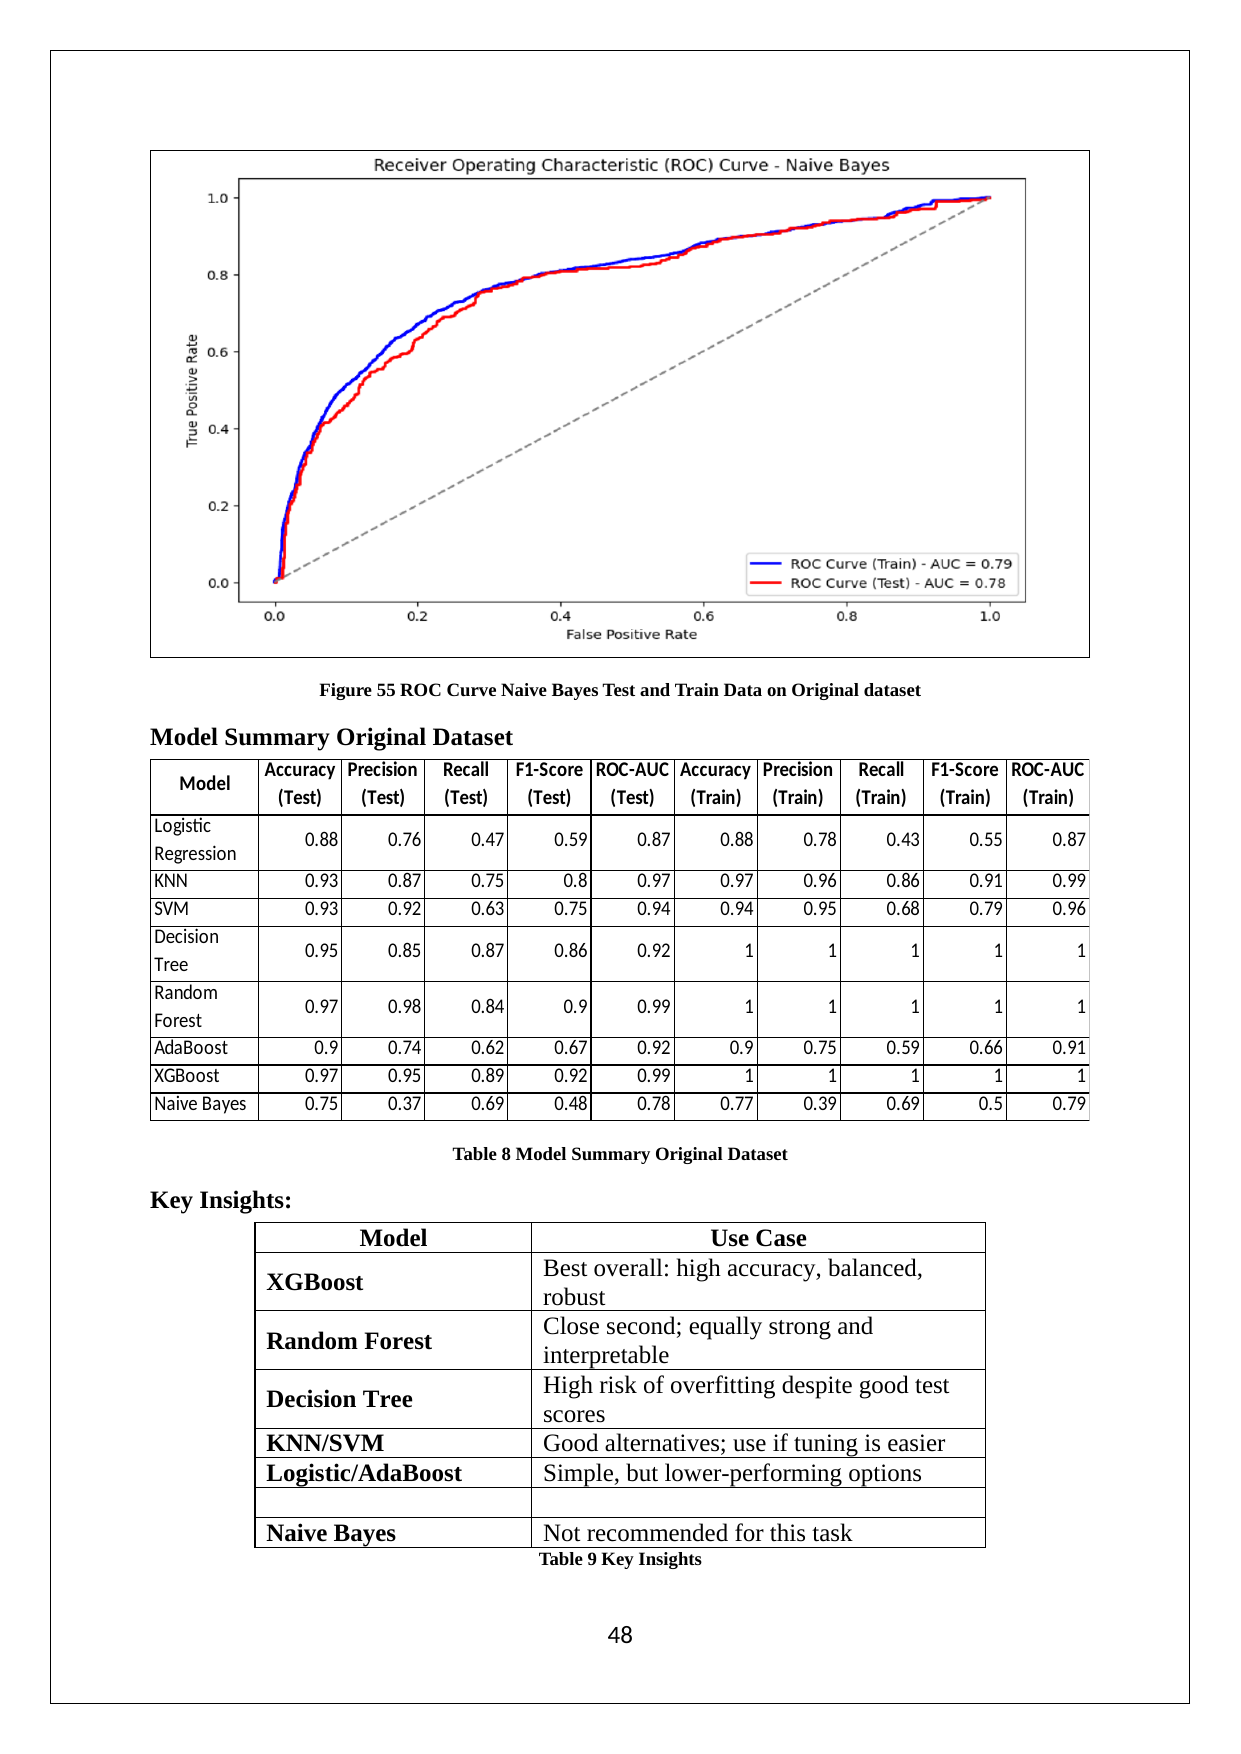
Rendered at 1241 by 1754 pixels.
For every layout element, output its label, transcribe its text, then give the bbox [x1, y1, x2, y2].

table_cell High risk of overfitting despite good test scores [532, 1370, 985, 1427]
table_cell Not recommended for this task [532, 1518, 985, 1547]
table_cell Decision Tree [256, 1370, 531, 1427]
table_header Model [256, 1223, 531, 1252]
table_cell Best overall: high accuracy, balanced, robust [532, 1253, 985, 1310]
table_header Use Case [532, 1223, 985, 1252]
subtitle Key Insights: [150, 1185, 1090, 1214]
table_cell Logistic/AdaBoost [256, 1458, 531, 1487]
subtitle Model Summary Original Dataset [150, 722, 1090, 750]
table_cell Close second; equally strong and interpretable [532, 1311, 985, 1369]
table_cell Naive Bayes [256, 1518, 531, 1547]
table_cell [256, 1488, 531, 1517]
table_cell Good alternatives; use if tuning is easier [532, 1429, 985, 1457]
table_cell [532, 1488, 985, 1517]
table_cell KNN/SVM [256, 1429, 531, 1457]
picture [151, 151, 1089, 657]
text Table 9 Key Insights [150, 1548, 1090, 1569]
text Table 8 Model Summary Original Dataset [150, 1142, 1090, 1164]
text Figure 55 ROC Curve Naive Bayes Test and Train Data on Original dataset [150, 679, 1090, 701]
table_cell Simple, but lower-performing options [532, 1458, 985, 1487]
table_cell Random Forest [256, 1311, 531, 1369]
table_cell XGBoost [256, 1253, 531, 1310]
